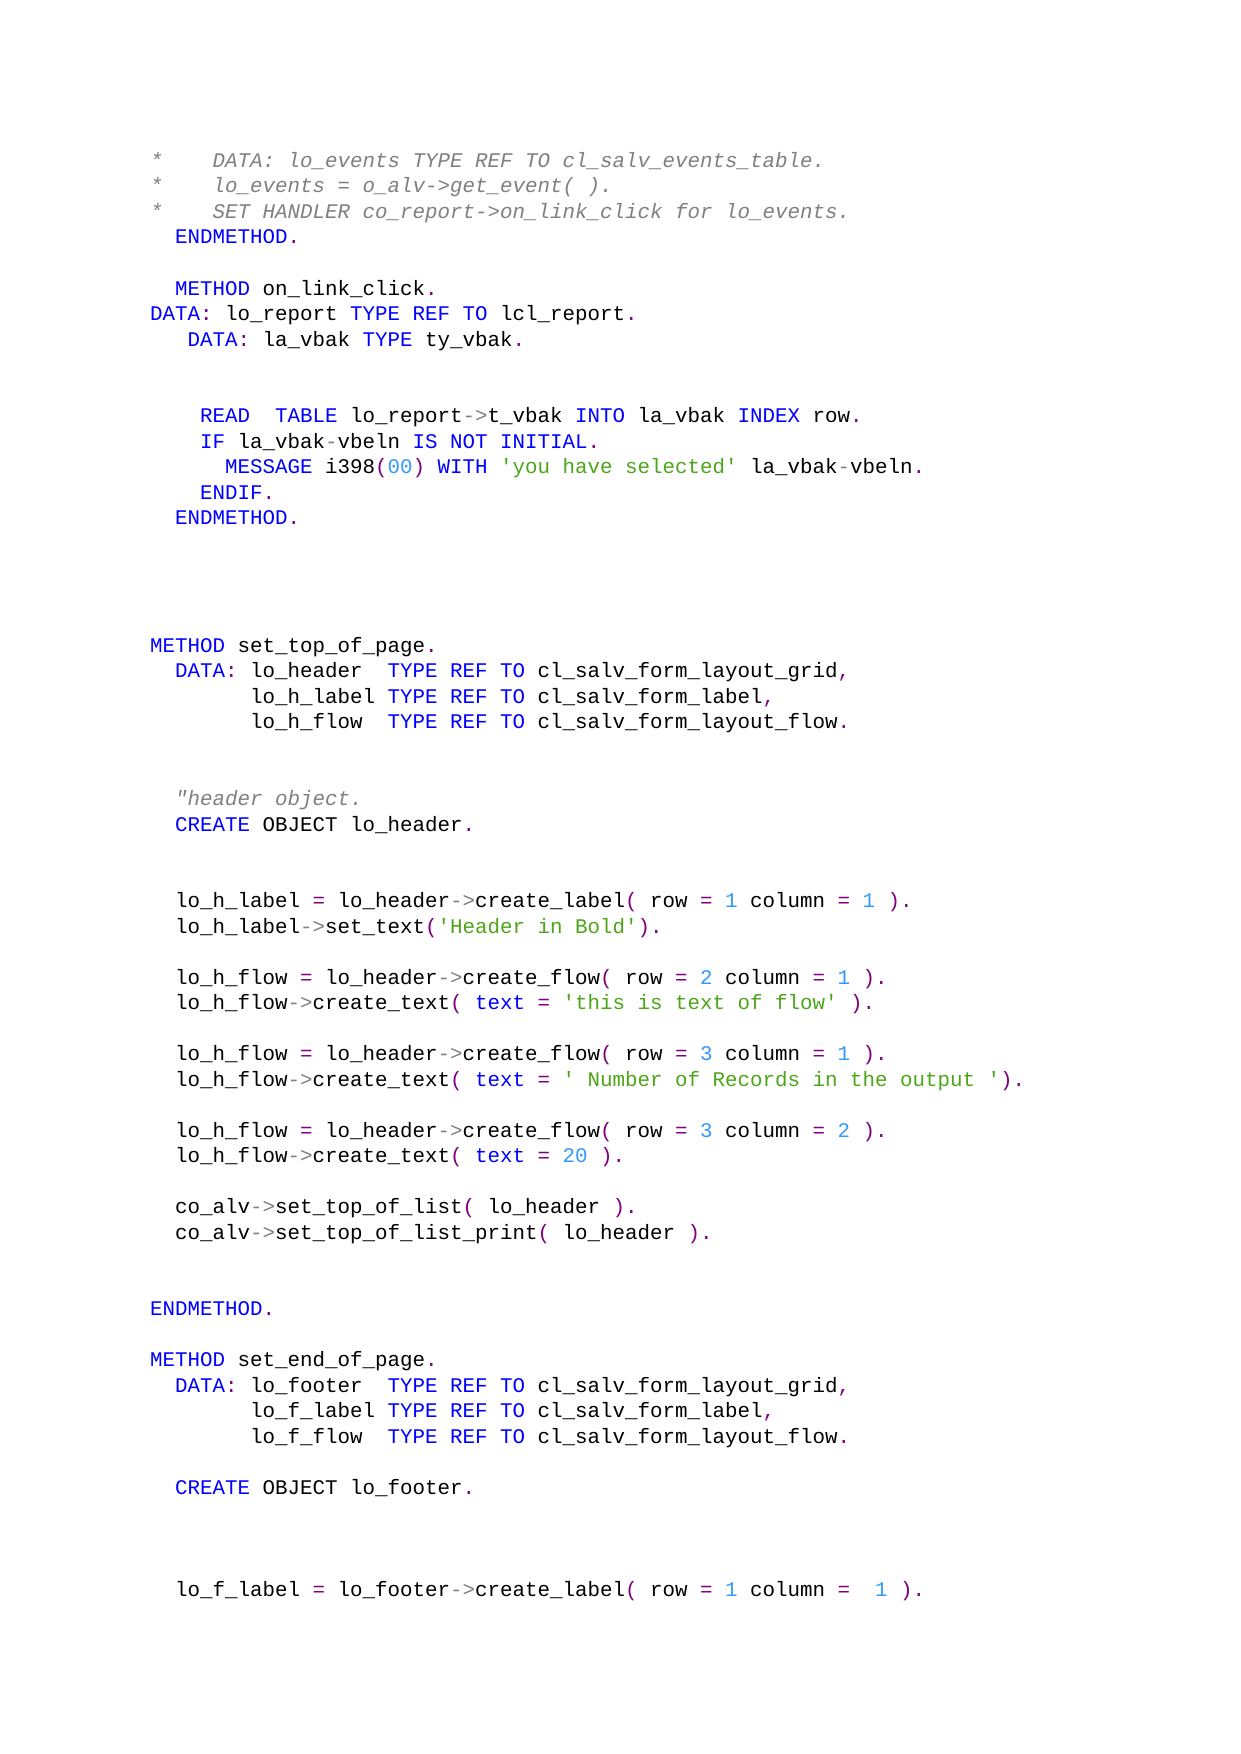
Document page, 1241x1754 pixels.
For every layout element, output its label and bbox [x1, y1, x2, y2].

text [150, 150, 1090, 1603]
